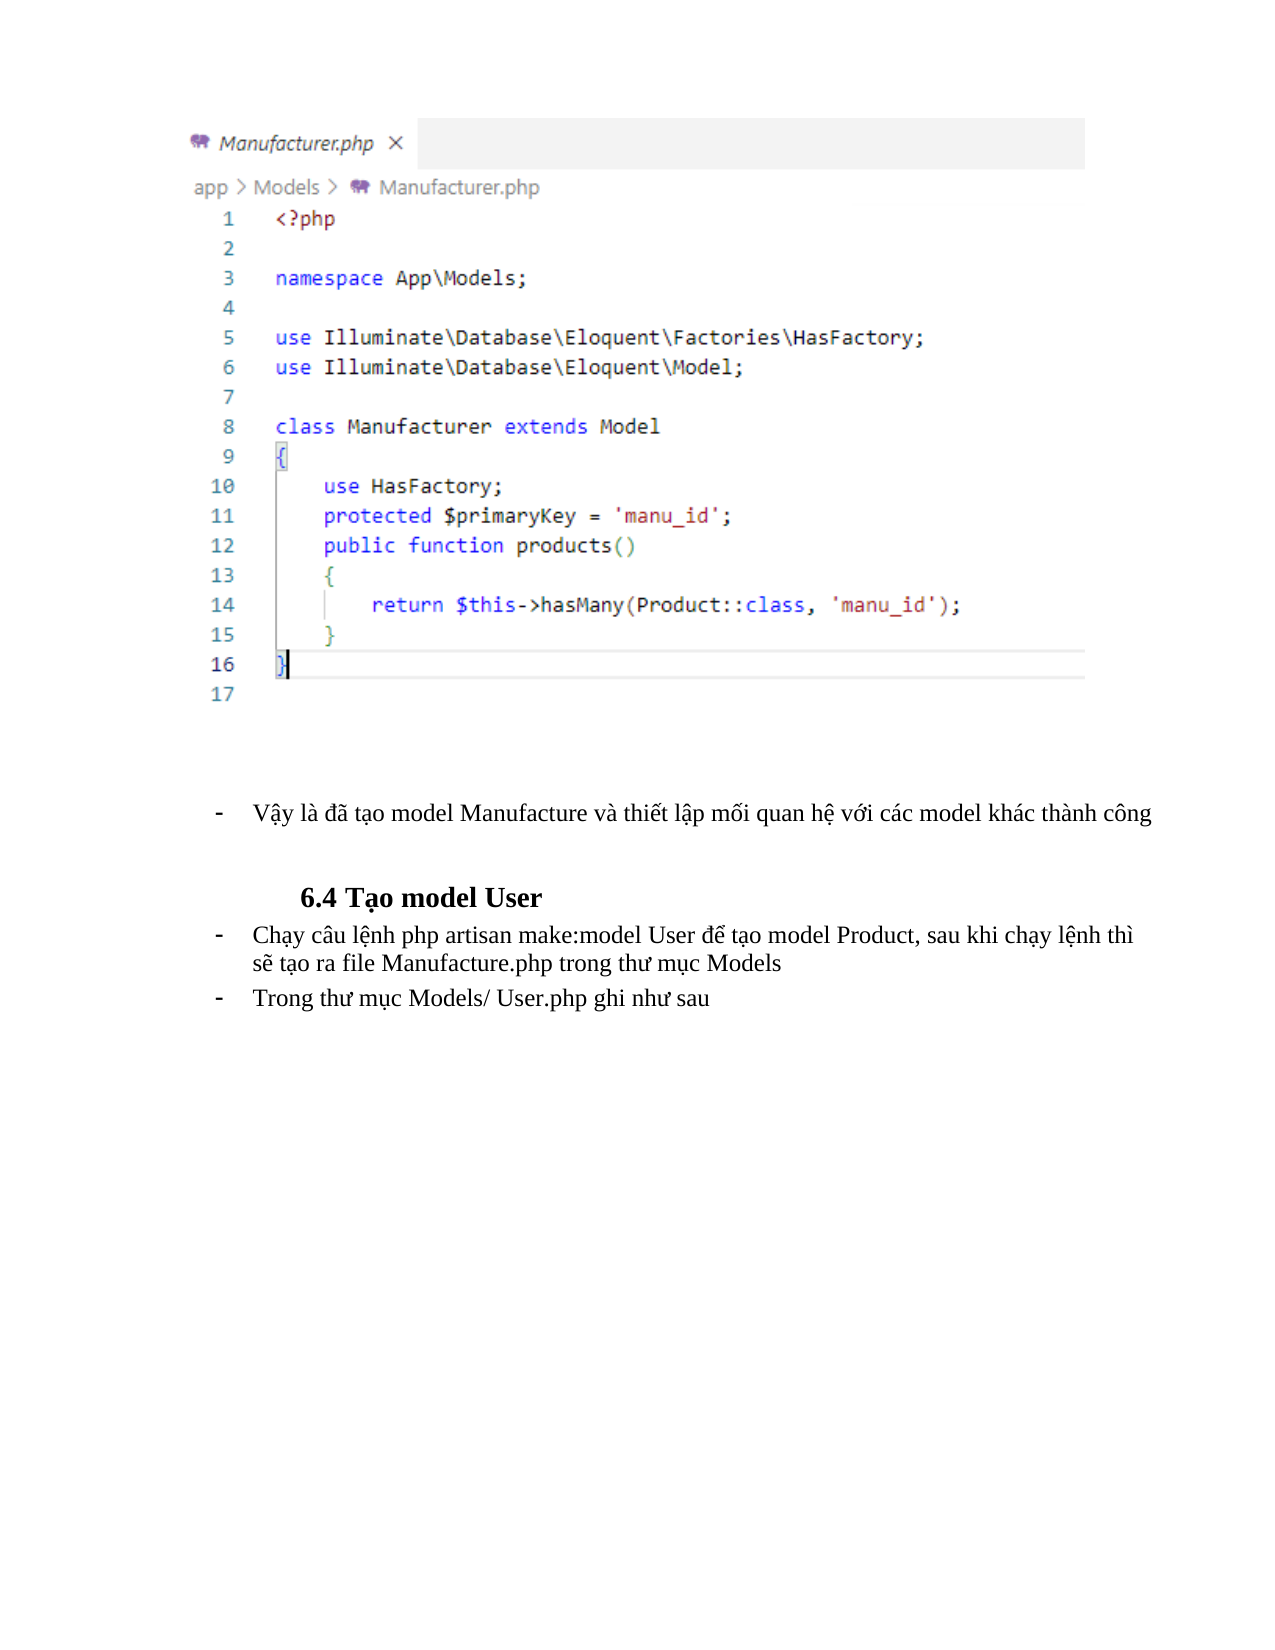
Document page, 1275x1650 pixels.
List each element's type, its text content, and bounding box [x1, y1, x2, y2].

list Trong thư mục Models/ User.php ghi như sau [215, 983, 1157, 1012]
picture [177, 118, 1085, 792]
subtitle Tạo model User [300, 880, 1157, 913]
list Chạy câu lệnh php artisan make:model User để tạo model Product, sau khi chạy lệnh thì sẽ tạo ra file Manufacture.php trong thư mục Models [215, 920, 1157, 977]
list Vậy là đã tạo model Manufacture và thiết lập mối quan hệ với các model khác thành công [215, 798, 1157, 827]
